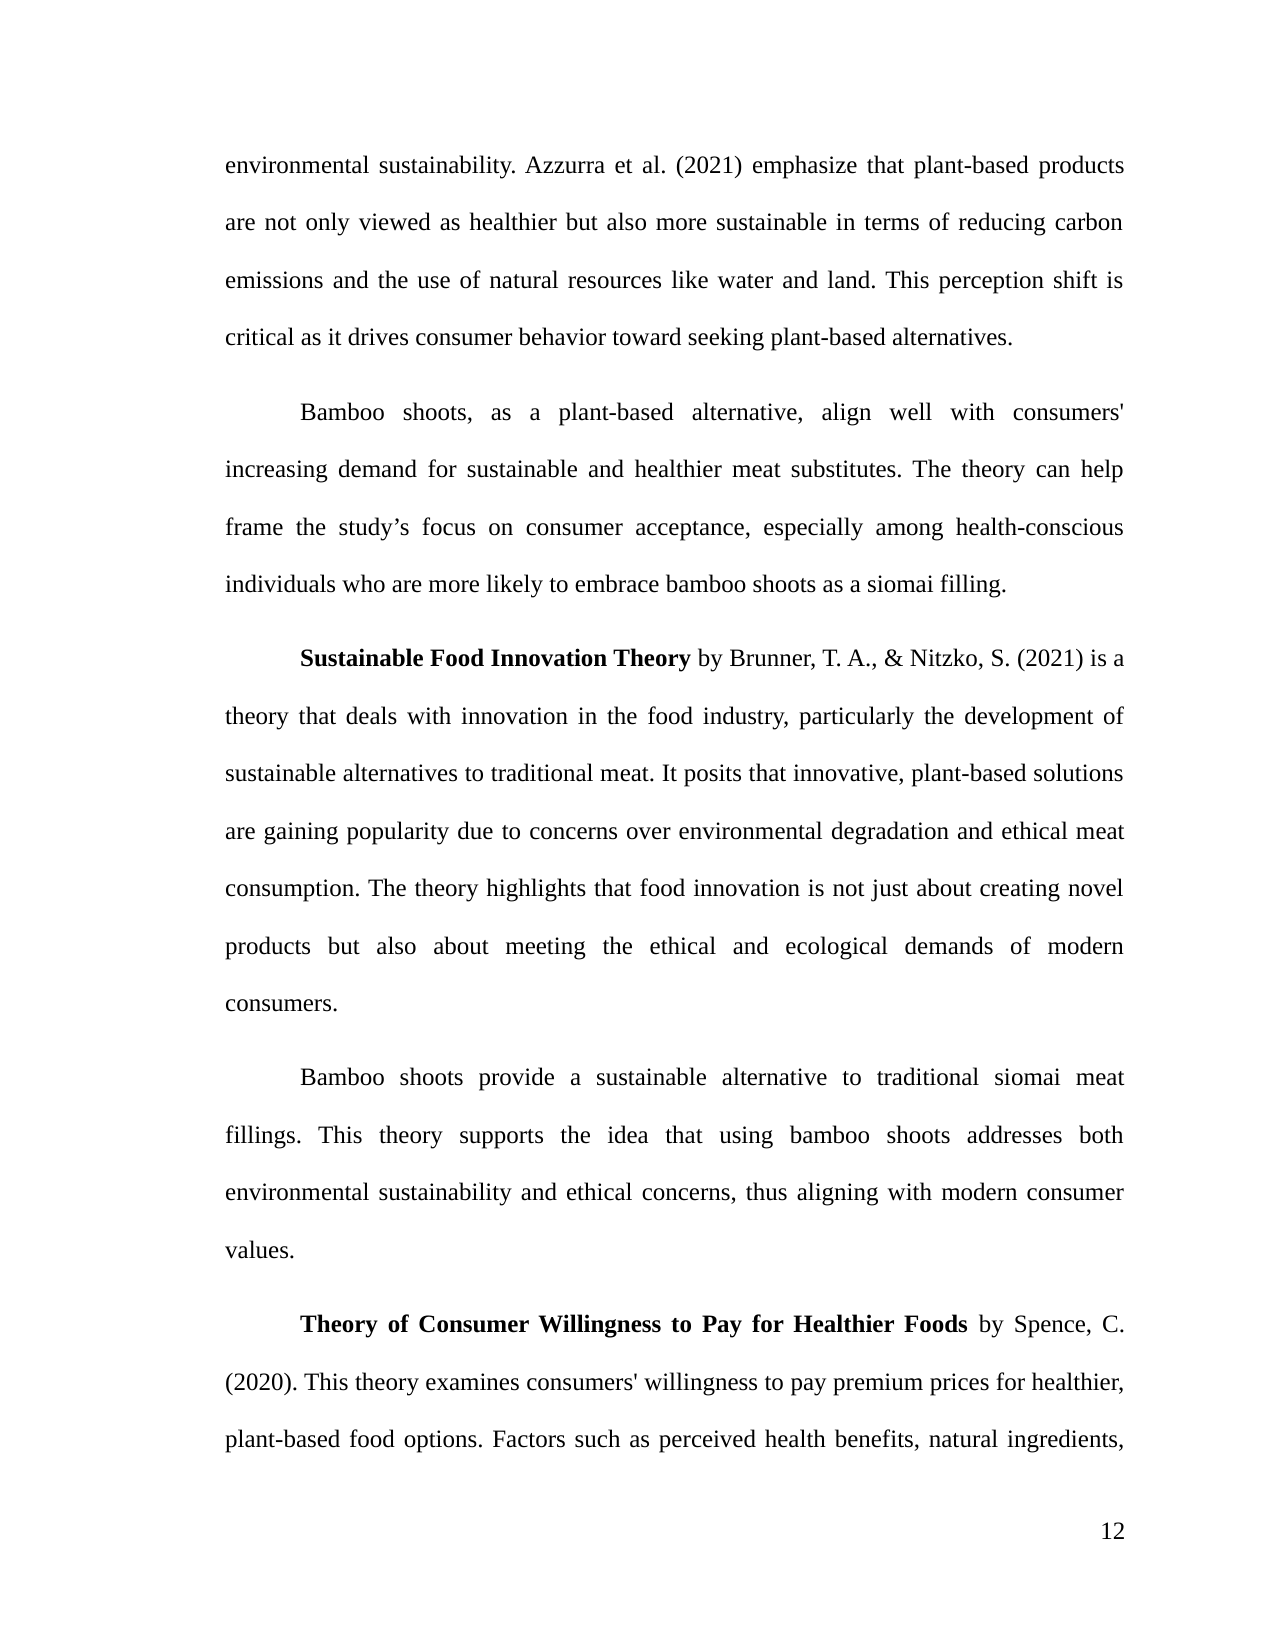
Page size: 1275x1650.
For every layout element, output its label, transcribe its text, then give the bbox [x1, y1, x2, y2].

text Sustainable Food Innovation Theory by Brunner, T. A., & Nitzko, S. (2021) is a theory that deals with innovation in the food industry, particularly the development of sustainable alternatives to traditional meat. It posits that innovative, plant-based solutions are gaining popularity due to concerns over environmental degradation and ethical meat consumption. The theory highlights that food innovation is not just about creating novel products but also about meeting the ethical and ecological demands of modern consumers. [225, 643, 1125, 1017]
text Bamboo shoots, as a plant-based alternative, align well with consumers' increasing demand for sustainable and healthier meat substitutes. The theory can help frame the study’s focus on consumer acceptance, especially among health-conscious individuals who are more likely to embrace bamboo shoots as a siomai filling. [225, 397, 1125, 598]
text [225, 1309, 1125, 1453]
text Bamboo shoots provide a sustainable alternative to traditional siomai meat fillings. This theory supports the idea that using bamboo shoots addresses both environmental sustainability and ethical concerns, thus aligning with modern consumer values. [225, 1062, 1125, 1264]
text environmental sustainability. Azzurra et al. (2021) emphasize that plant-based products are not only viewed as healthier but also more sustainable in terms of reducing carbon emissions and the use of natural resources like water and land. This perception shift is critical as it drives consumer behavior toward seeking plant-based alternatives. [225, 150, 1125, 351]
